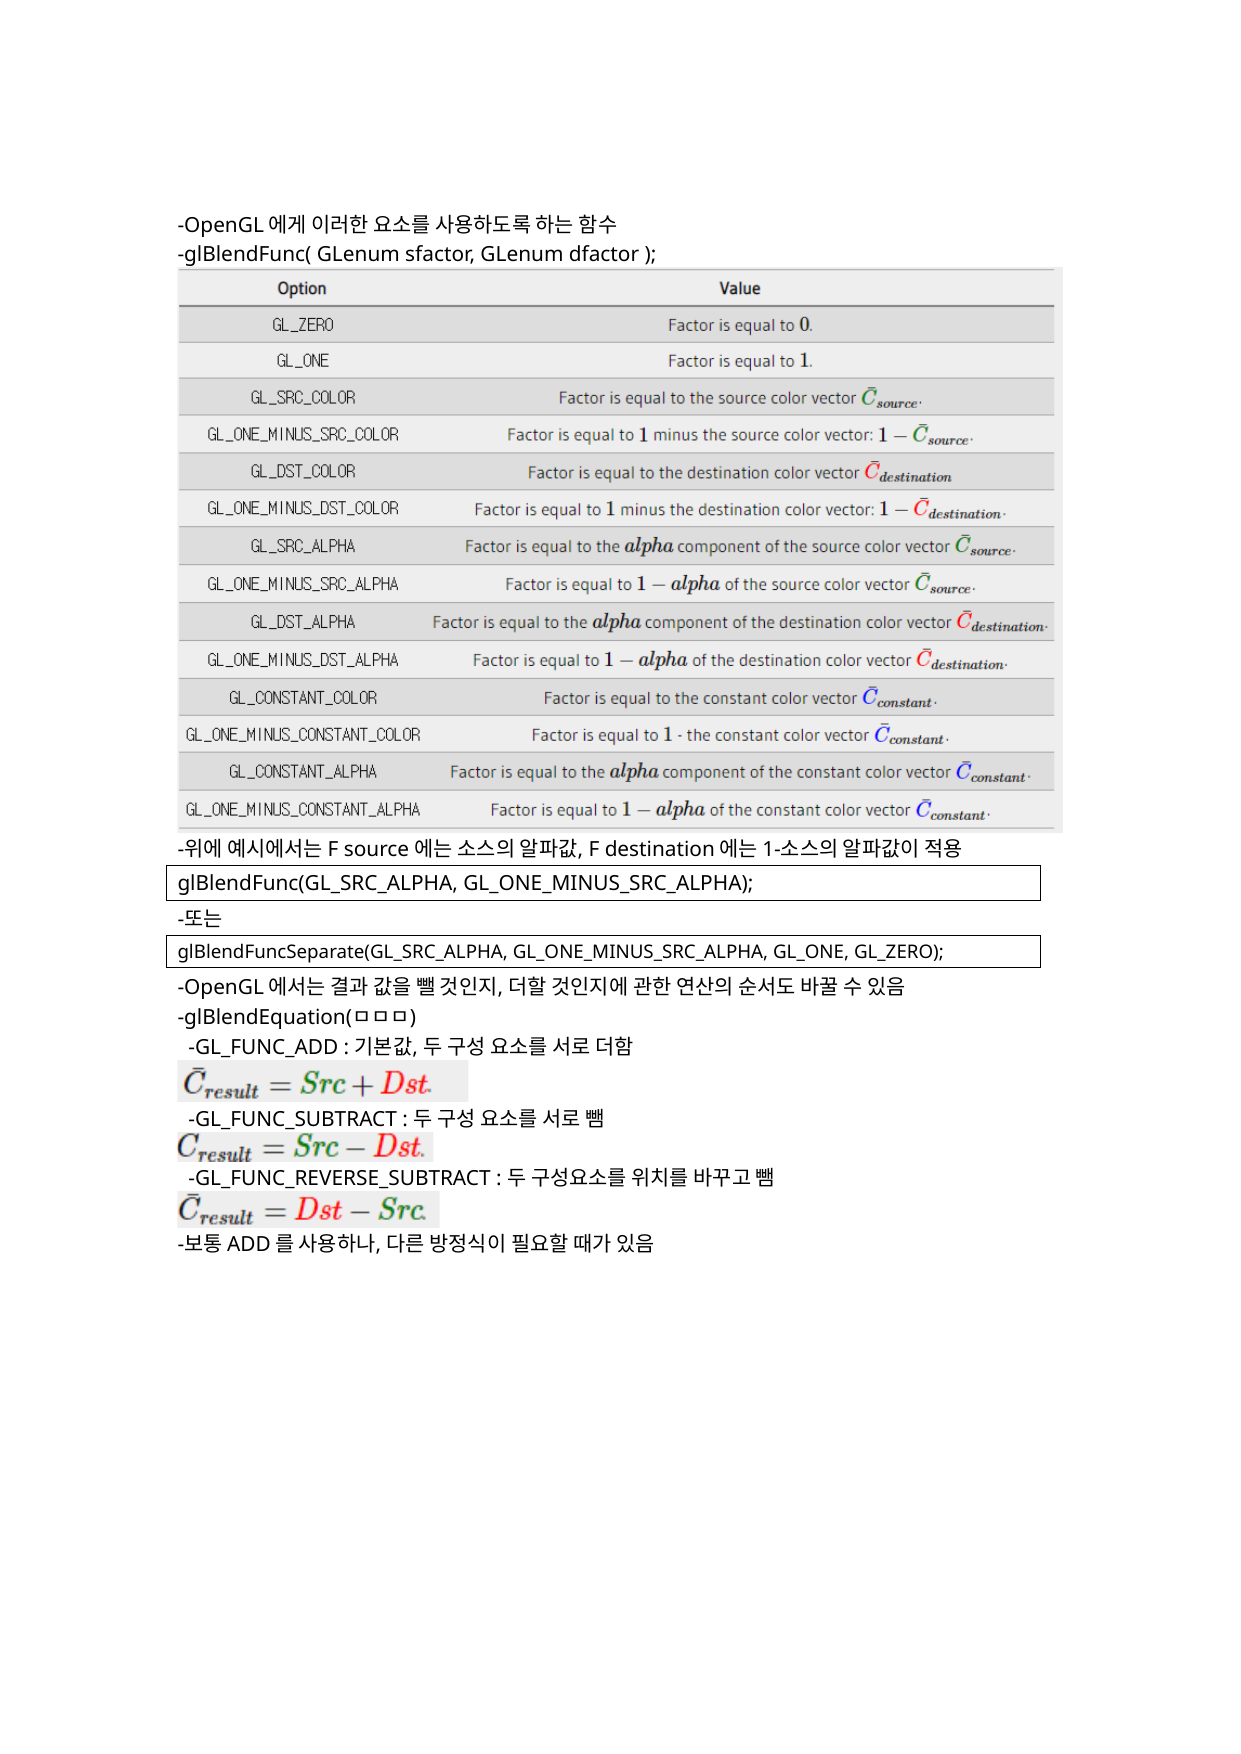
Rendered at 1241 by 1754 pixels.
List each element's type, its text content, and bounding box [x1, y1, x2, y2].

text -OpenGL에서는 결과 값을 뺄 것인지, 더할 것인지에 관한 연산의 순서도 바꿀 수 있음 [169, 968, 1071, 1000]
picture [177, 1132, 434, 1162]
text -보통 ADD를 사용하나, 다른 방정식이 필요할 때가 있음 [177, 1191, 1063, 1258]
table_header glBlendFuncSeparate(GL_SRC_ALPHA, GL_ONE_MINUS_SRC_ALPHA, GL_ONE, GL_ZERO); [167, 936, 1040, 967]
text -OpenGL에게 이러한 요소를 사용하도록 하는 함수 [169, 207, 1071, 239]
picture [177, 1060, 469, 1102]
table_header glBlendFunc(GL_SRC_ALPHA, GL_ONE_MINUS_SRC_ALPHA); [167, 866, 1040, 900]
text -glBlendEquation(ㅁㅁㅁ) [177, 1000, 1063, 1031]
text -GL_FUNC_REVERSE_SUBTRACT : 두 구성요소를 위치를 바꾸고 뺌 [177, 1132, 1063, 1191]
text -GL_FUNC_SUBTRACT : 두 구성 요소를 서로 뺌 [177, 1061, 1063, 1132]
picture [177, 267, 1063, 833]
text -glBlendFunc( GLenum sfactor, GLenum dfactor ); [177, 239, 1063, 267]
text -또는 [169, 901, 1071, 935]
text -GL_FUNC_ADD : 기본값, 두 구성 요소를 서로 더함 [177, 1031, 1063, 1061]
picture [177, 1191, 440, 1228]
